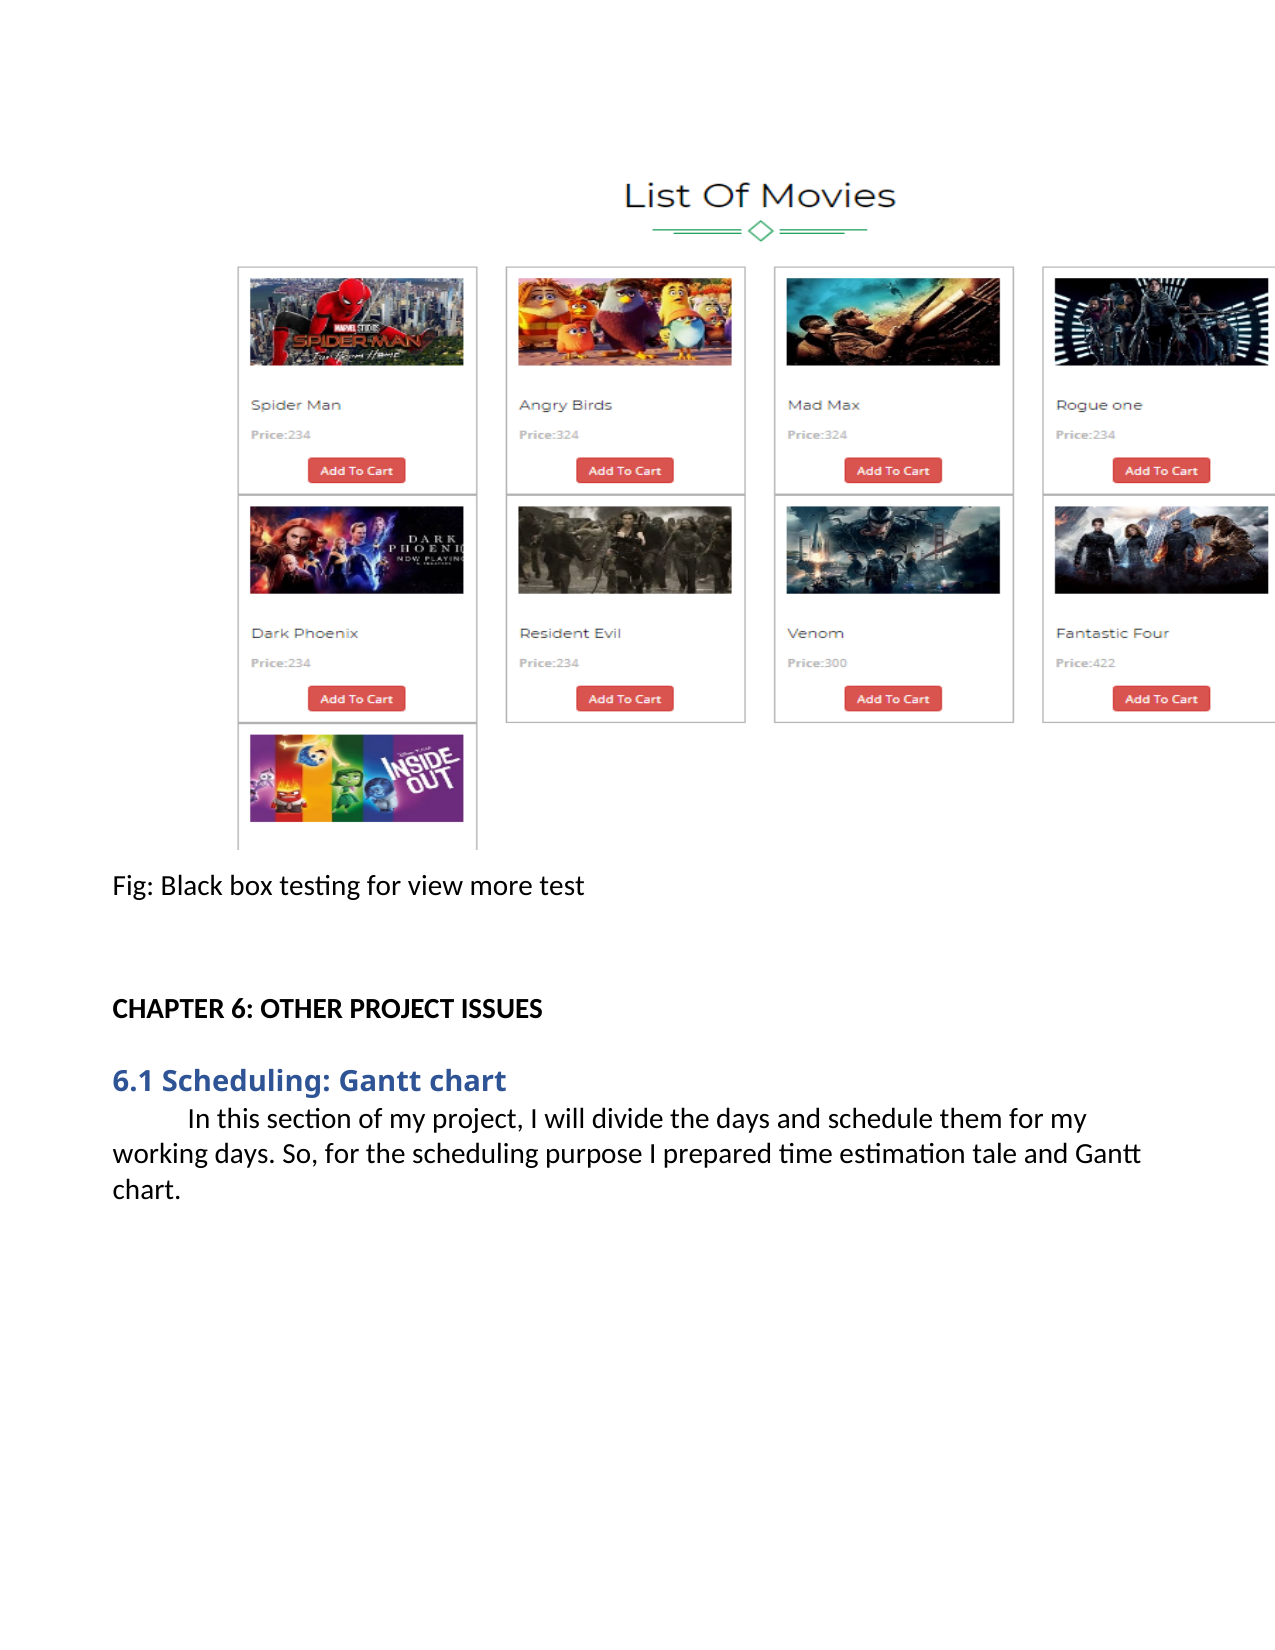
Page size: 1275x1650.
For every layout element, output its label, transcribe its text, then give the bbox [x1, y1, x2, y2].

text Fig: Black box testing for view more test [112, 867, 1162, 902]
subtitle 6.1 Scheduling: Gantt chart [112, 1060, 1162, 1100]
text In this section of my project, I will divide the days and schedule them for my working days. So, for the scheduling purpose I prepared time estimation tale and Gantt chart. [112, 1100, 1162, 1207]
subtitle CHAPTER 6: OTHER PROJECT ISSUES [112, 990, 1162, 1026]
picture [112, 150, 1275, 850]
